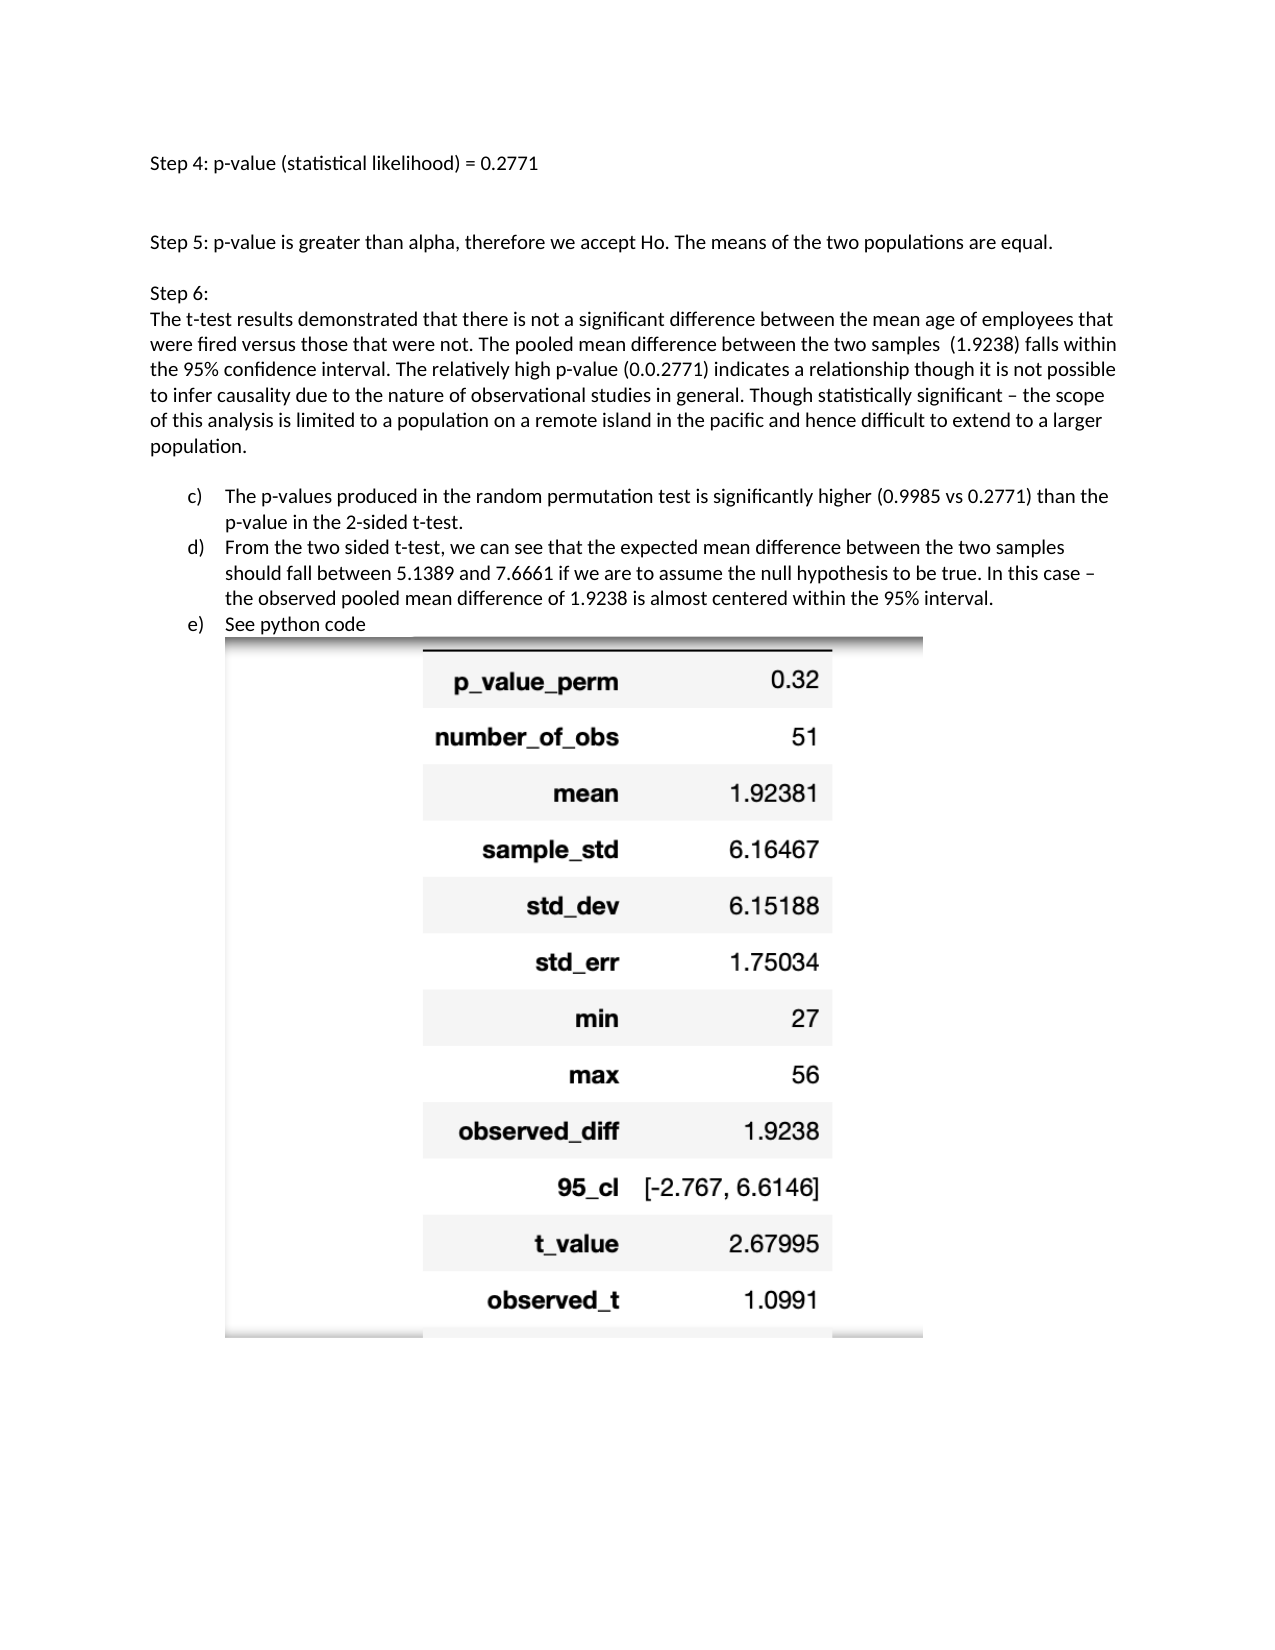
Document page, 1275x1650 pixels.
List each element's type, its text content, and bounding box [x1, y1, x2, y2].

list See python code [187, 611, 1125, 636]
text Step 5: p-value is greater than alpha, therefore we accept Ho. The means of the two populations are equal. [150, 229, 1125, 255]
text Step 4: p-value (statistical likelihood) = 0.2771 [150, 150, 1125, 175]
picture [225, 636, 923, 1341]
list The p-values produced in the random permutation test is significantly higher (0.9985 vs 0.2771) than the p-value in the 2-sided t-test. [187, 484, 1125, 534]
text The t-test results demonstrated that there is not a significant difference between the mean age of employees that were fired versus those that were not. The pooled mean difference between the two samples (1.9238) falls within the 95% confidence interval. The relatively high p-value (0.0.2771) indicates a relationship though it is not possible to infer causality due to the nature of observational studies in general. Though statistically significant – the scope of this analysis is limited to a population on a remote island in the pacific and hence difficult to extend to a larger population. [150, 306, 1125, 458]
list From the two sided t-test, we can see that the expected mean difference between the two samples should fall between 5.1389 and 7.6661 if we are to assume the null hypothesis to be true. In this case – the observed pooled mean difference of 1.9238 is almost centered within the 95% interval. [187, 534, 1125, 611]
text Step 6: [150, 280, 1125, 306]
